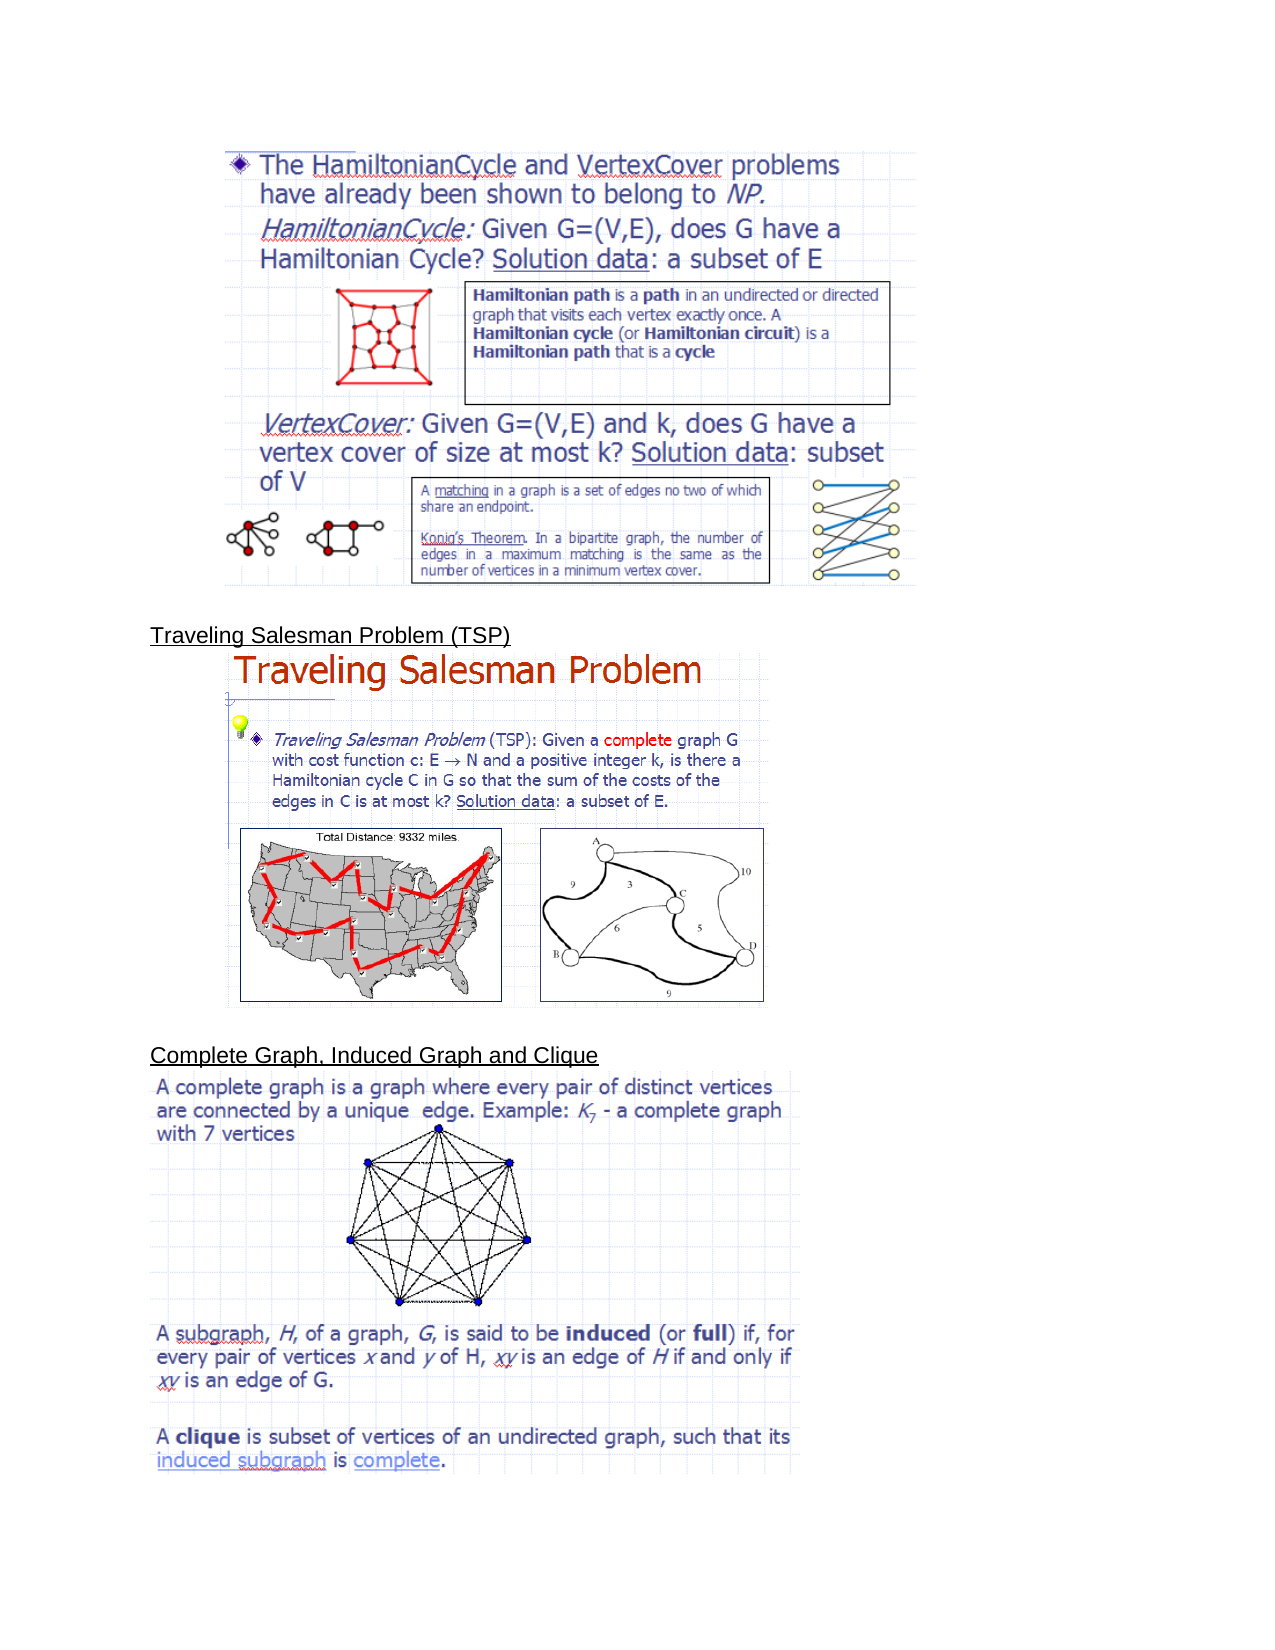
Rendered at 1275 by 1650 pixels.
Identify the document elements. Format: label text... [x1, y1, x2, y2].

text Traveling Salesman Problem (TSP) [150, 622, 1125, 649]
text Complete Graph, Induced Graph and Clique [150, 1042, 1125, 1068]
picture [225, 150, 916, 586]
picture [150, 1071, 800, 1475]
picture [225, 652, 769, 1008]
